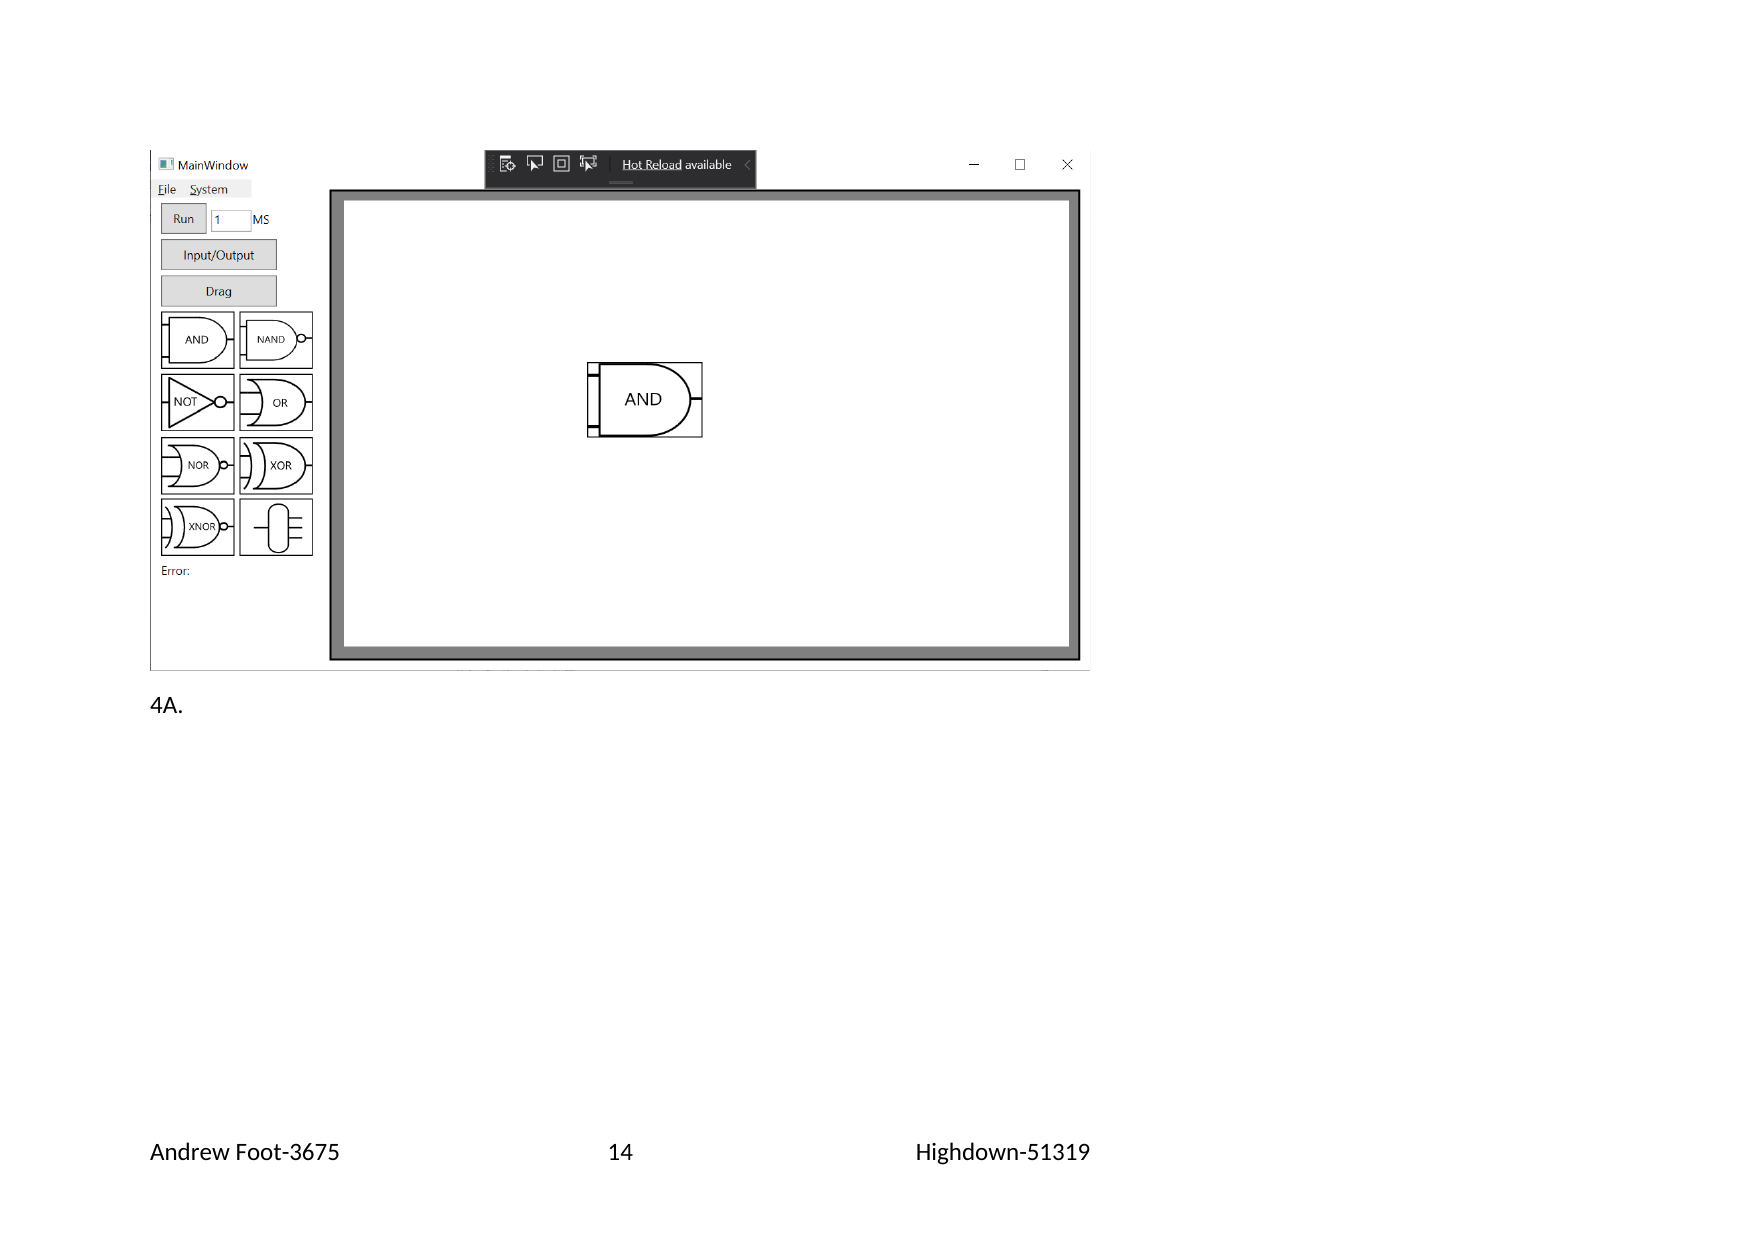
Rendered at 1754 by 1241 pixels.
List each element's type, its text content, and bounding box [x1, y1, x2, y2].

text 4A. [150, 690, 1604, 720]
picture [150, 150, 1091, 671]
